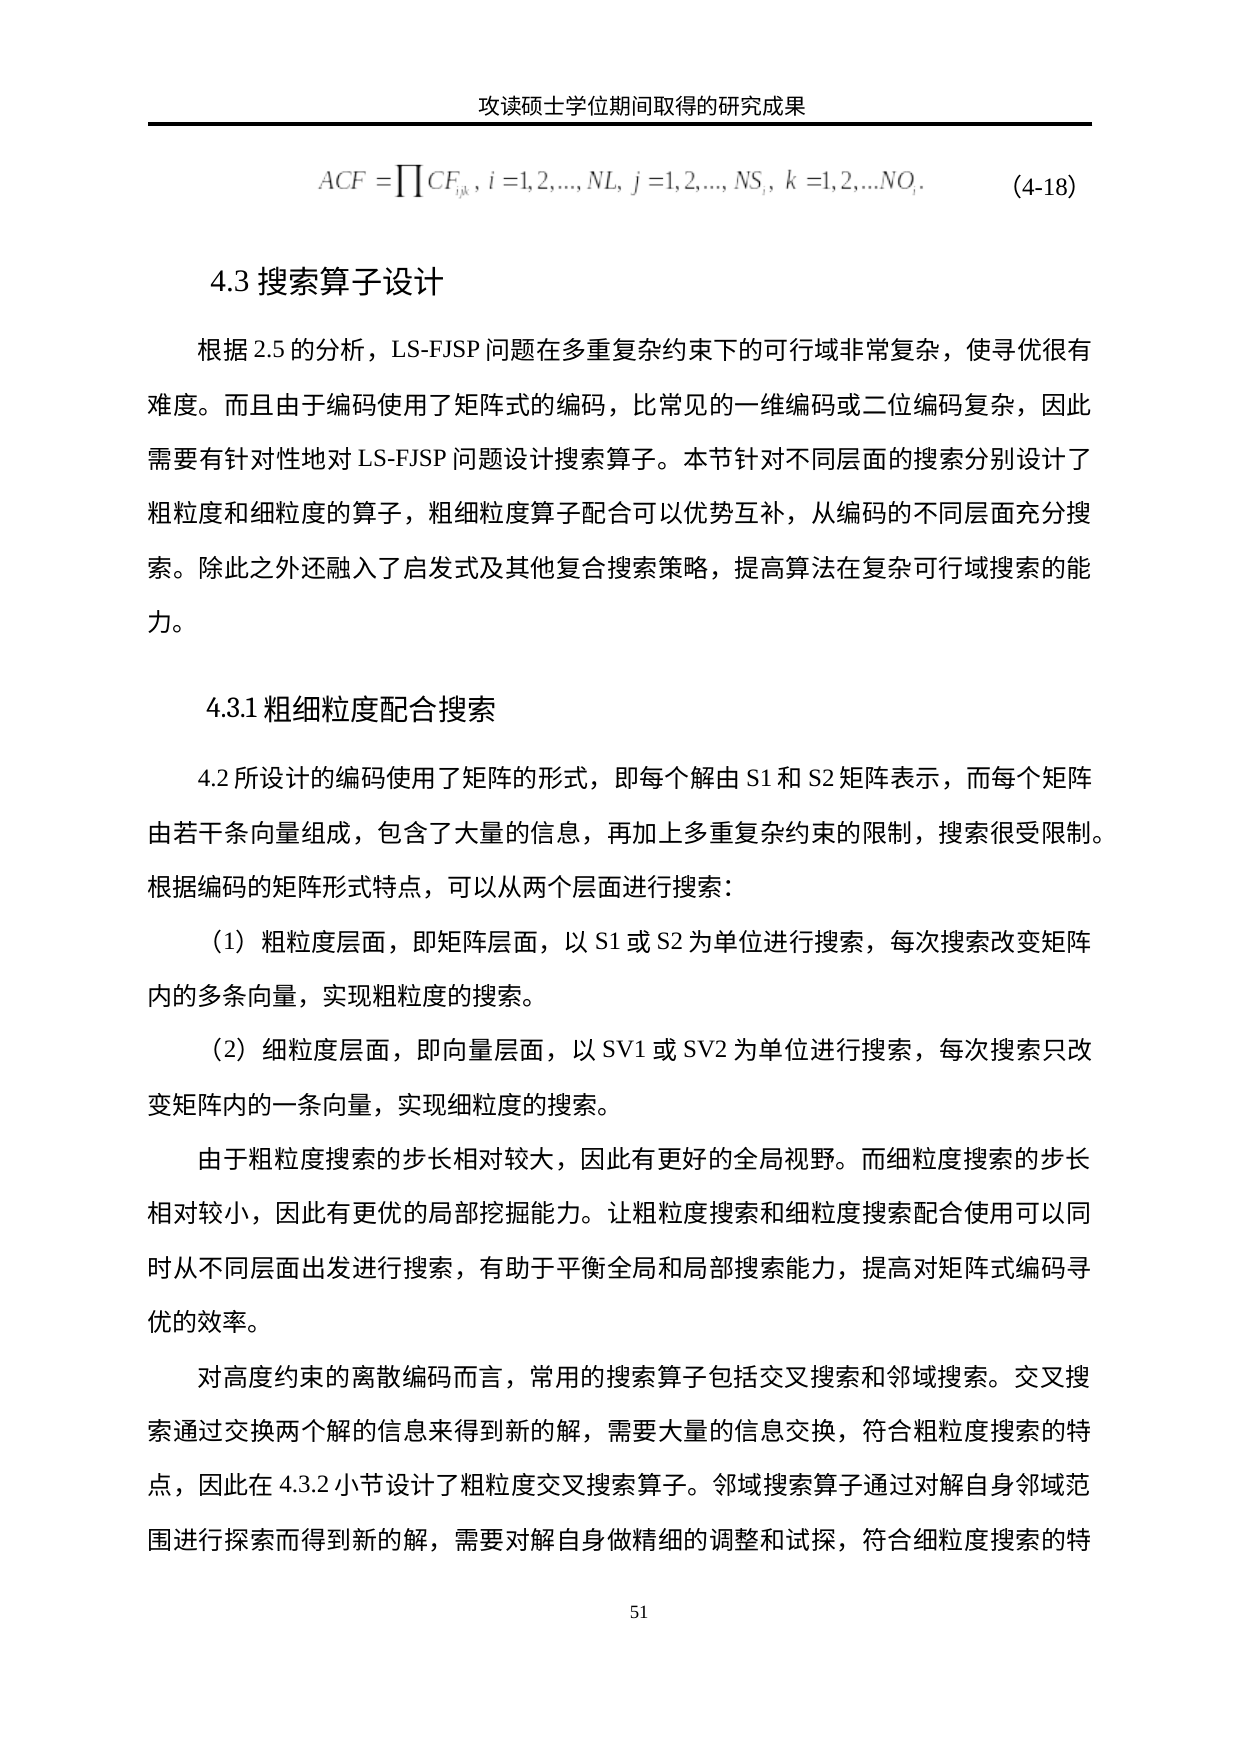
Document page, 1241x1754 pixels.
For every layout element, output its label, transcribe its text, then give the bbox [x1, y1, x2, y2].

subtitle 4.3 搜索算子设计 [148, 246, 1092, 314]
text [148, 1357, 1092, 1556]
text 4.2所设计的编码使用了矩阵的形式，即每个解由S1和S2矩阵表示，而每个矩阵由若干条向量组成，包含了大量的信息，再加上多重复杂约束的限制，搜索很受限制。根据编码的矩阵形式特点，可以从两个层面进行搜索： [148, 759, 1092, 904]
text （1）粗粒度层面，即矩阵层面，以S1或S2为单位进行搜索，每次搜索改变矩阵内的多条向量，实现粗粒度的搜索。 [148, 922, 1092, 1013]
text （2）细粒度层面，即向量层面，以SV1或SV2为单位进行搜索，每次搜索只改变矩阵内的一条向量，实现细粒度的搜索。 [148, 1031, 1092, 1121]
subtitle 4.3.1 粗细粒度配合搜索 [148, 674, 1092, 742]
text （4-18） [148, 161, 1092, 211]
text 根据2.5的分析，LS-FJSP问题在多重复杂约束下的可行域非常复杂，使寻优很有难度。而且由于编码使用了矩阵式的编码，比常见的一维编码或二位编码复杂，因此需要有针对性地对LS-FJSP问题设计搜索算子。本节针对不同层面的搜索分别设计了粗粒度和细粒度的算子，粗细粒度算子配合可以优势互补，从编码的不同层面充分搜索。除此之外还融入了启发式及其他复合搜索策略，提高算法在复杂可行域搜索的能力。 [148, 331, 1092, 639]
text 由于粗粒度搜索的步长相对较大，因此有更好的全局视野。而细粒度搜索的步长相对较小，因此有更优的局部挖掘能力。让粗粒度搜索和细粒度搜索配合使用可以同时从不同层面出发进行搜索，有助于平衡全局和局部搜索能力，提高对矩阵式编码寻优的效率。 [148, 1139, 1092, 1339]
